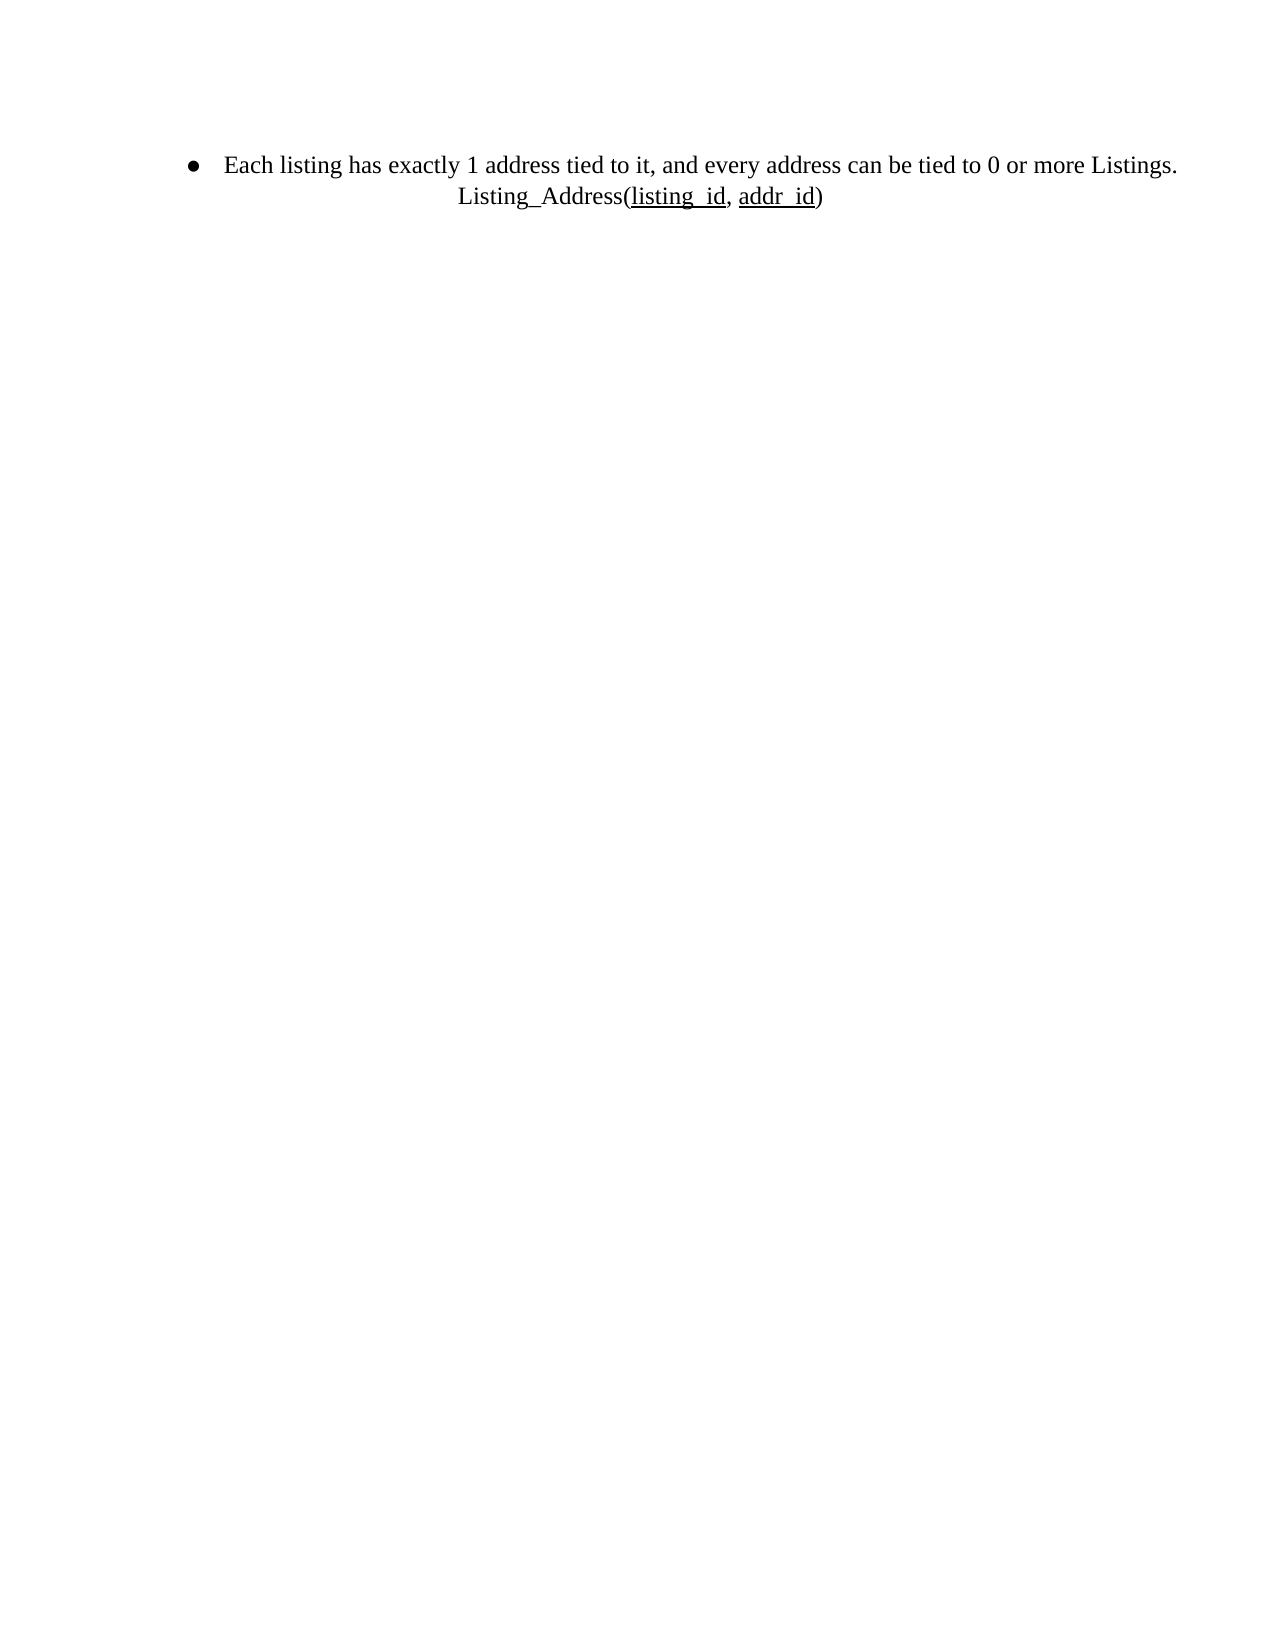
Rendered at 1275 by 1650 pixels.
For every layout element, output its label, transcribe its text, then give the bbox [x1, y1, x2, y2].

list Each listing has exactly 1 address tied to it, and every address can be tied to 0 or more Listings. [186, 150, 1255, 179]
text Listing_Address(listing_id, addr_id) [150, 181, 1130, 210]
